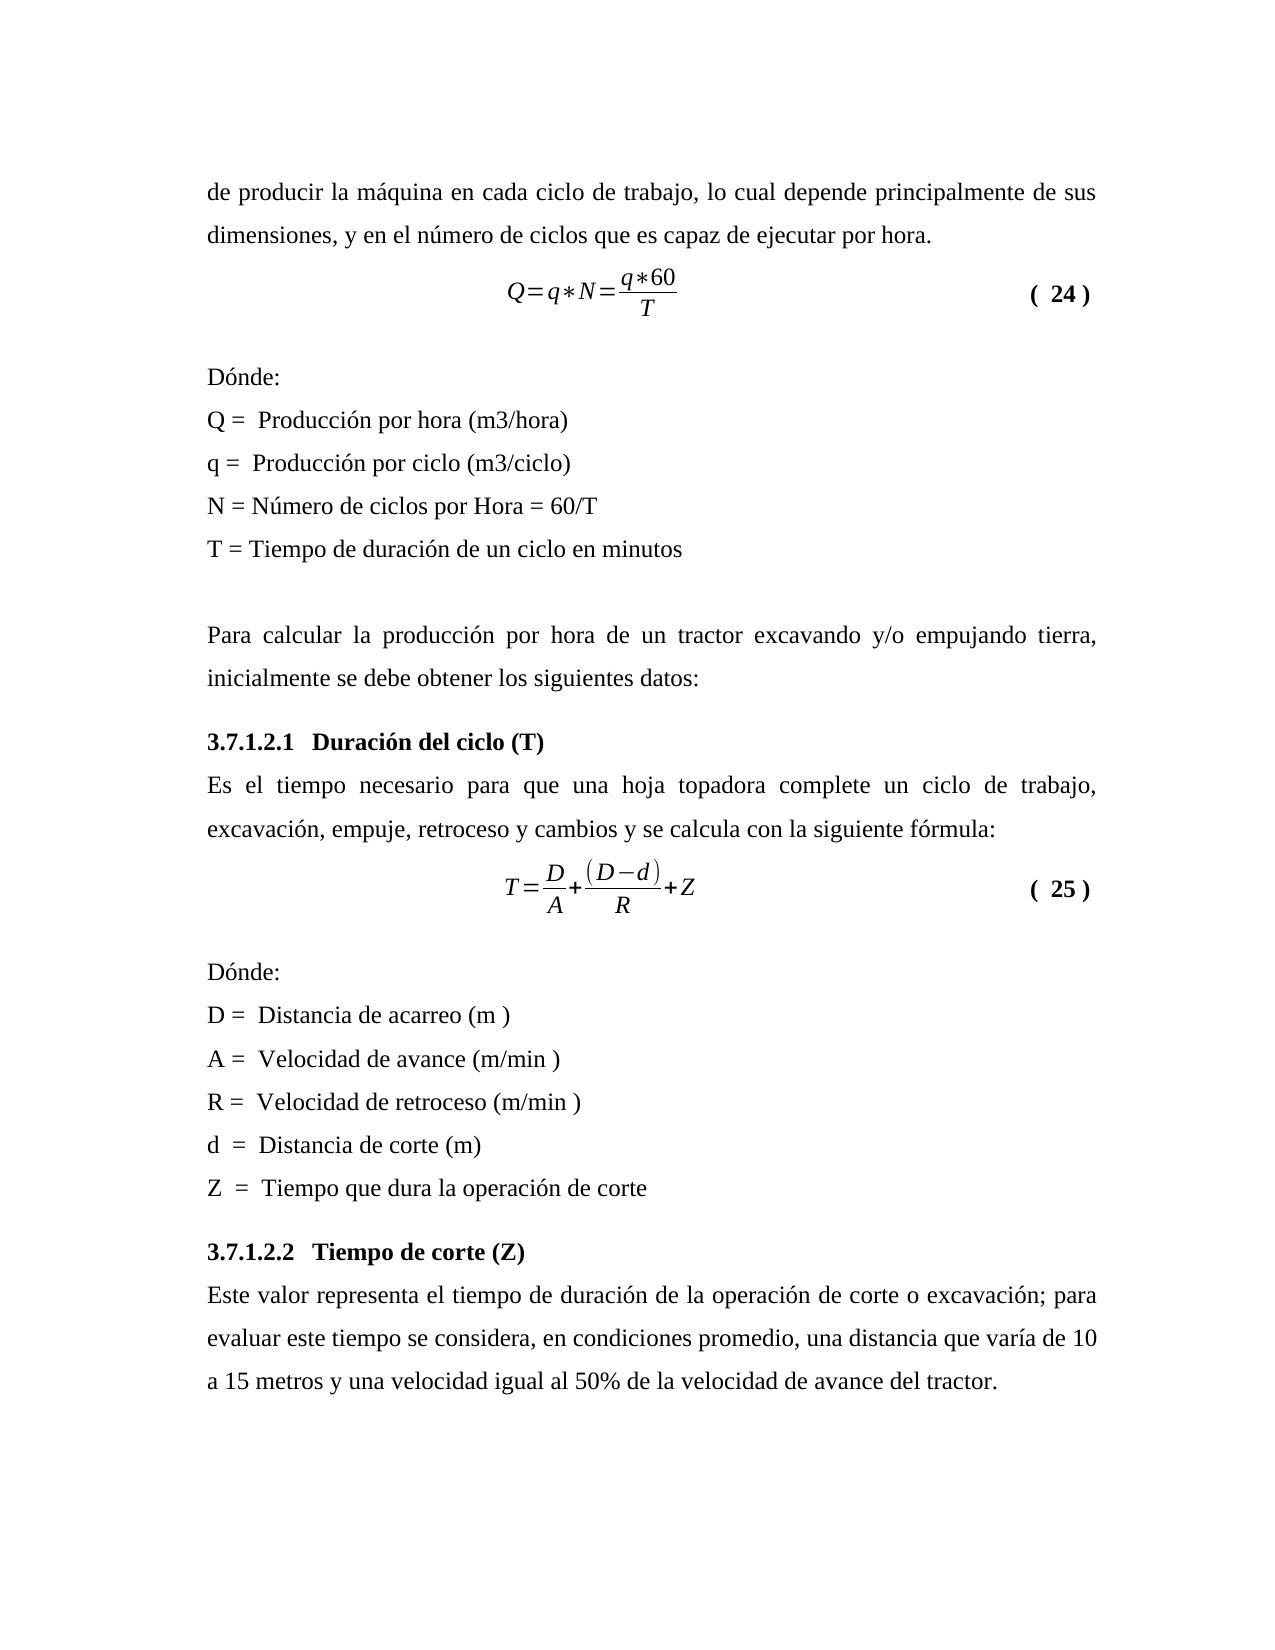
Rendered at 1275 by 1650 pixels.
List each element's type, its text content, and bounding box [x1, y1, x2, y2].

table_header [196, 264, 989, 362]
text D = Distancia de acarreo (m ) [207, 1001, 1098, 1029]
text Z = Tiempo que dura la operación de corte [207, 1173, 1098, 1202]
subtitle Duración del ciclo (T) [207, 727, 1098, 756]
text d = Distancia de corte (m) [207, 1130, 1098, 1159]
text N = Número de ciclos por Hora = 60/T [207, 491, 1098, 520]
text Es el tiempo necesario para que una hoja topadora complete un ciclo de trabajo, excavación, empuje, retroceso y cambios y se calcula con la siguiente fórmula: [207, 771, 1098, 842]
text q = Producción por ciclo (m3/ciclo) [207, 448, 1098, 477]
table_header [196, 857, 1004, 957]
text Este valor representa el tiempo de duración de la operación de corte o excavación; para evaluar este tiempo se considera, en condiciones promedio, una distancia que varía de 15 metros y una velocidad igual al 50% de la velocidad de avance del tractor. [207, 1280, 1098, 1395]
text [207, 177, 1098, 249]
text Dónde: [207, 957, 1098, 986]
text Para calcular la producción por hora de un tractor excavando y/o empujando tierra, inicialmente se debe obtener los siguientes datos: [207, 620, 1098, 692]
text R = Velocidad de retroceso (m/min ) [207, 1087, 1098, 1116]
text A = Velocidad de avance (m/min ) [207, 1044, 1098, 1072]
subtitle Tiempo de corte (Z) [207, 1237, 1098, 1266]
text T = Tiempo de duración de un ciclo en minutos [207, 534, 1098, 563]
table_header ( 25 ) [1004, 857, 1101, 957]
text Dónde: [207, 362, 1098, 390]
text Q = Producción por hora (m3/hora) [207, 405, 1098, 433]
table_header ( 24 ) [989, 264, 1101, 362]
